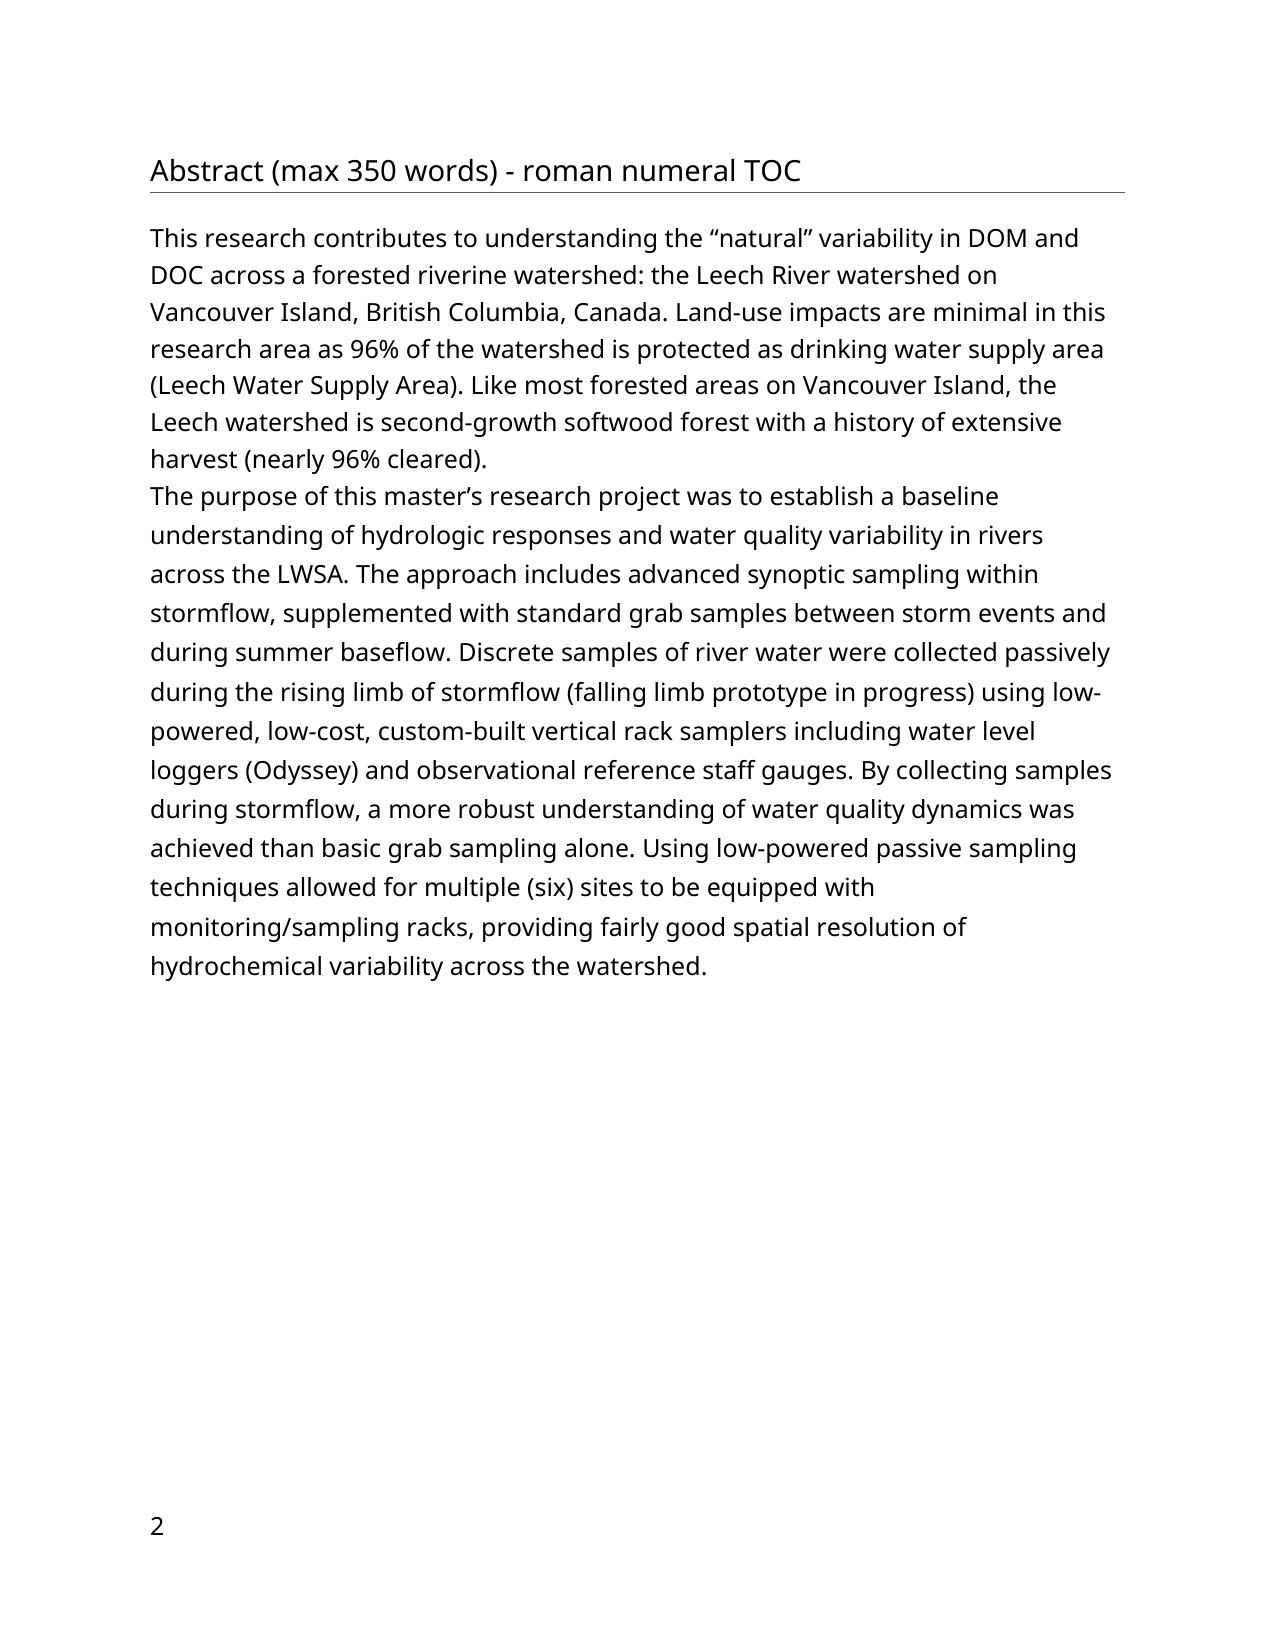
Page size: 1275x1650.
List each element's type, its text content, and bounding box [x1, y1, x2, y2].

text The purpose of this master’s research project was to establish a baseline understanding of hydrologic responses and water quality variability in rivers across the LWSA. The approach includes advanced synoptic sampling within stormflow, supplemented with standard grab samples between storm events and during summer baseflow. Discrete samples of river water were collected passively during the rising limb of stormflow (falling limb prototype in progress) using low-powered, low-cost, custom-built vertical rack samplers including water level loggers (Odyssey) and observational reference staff gauges. By collecting samples during stormflow, a more robust understanding of water quality dynamics was achieved than basic grab sampling alone. Using low-powered passive sampling techniques allowed for multiple (six) sites to be equipped with monitoring/sampling racks, providing fairly good spatial resolution of hydrochemical variability across the watershed. [150, 478, 1125, 982]
subtitle Abstract (max 350 words) - roman numeral TOC [150, 150, 1125, 192]
